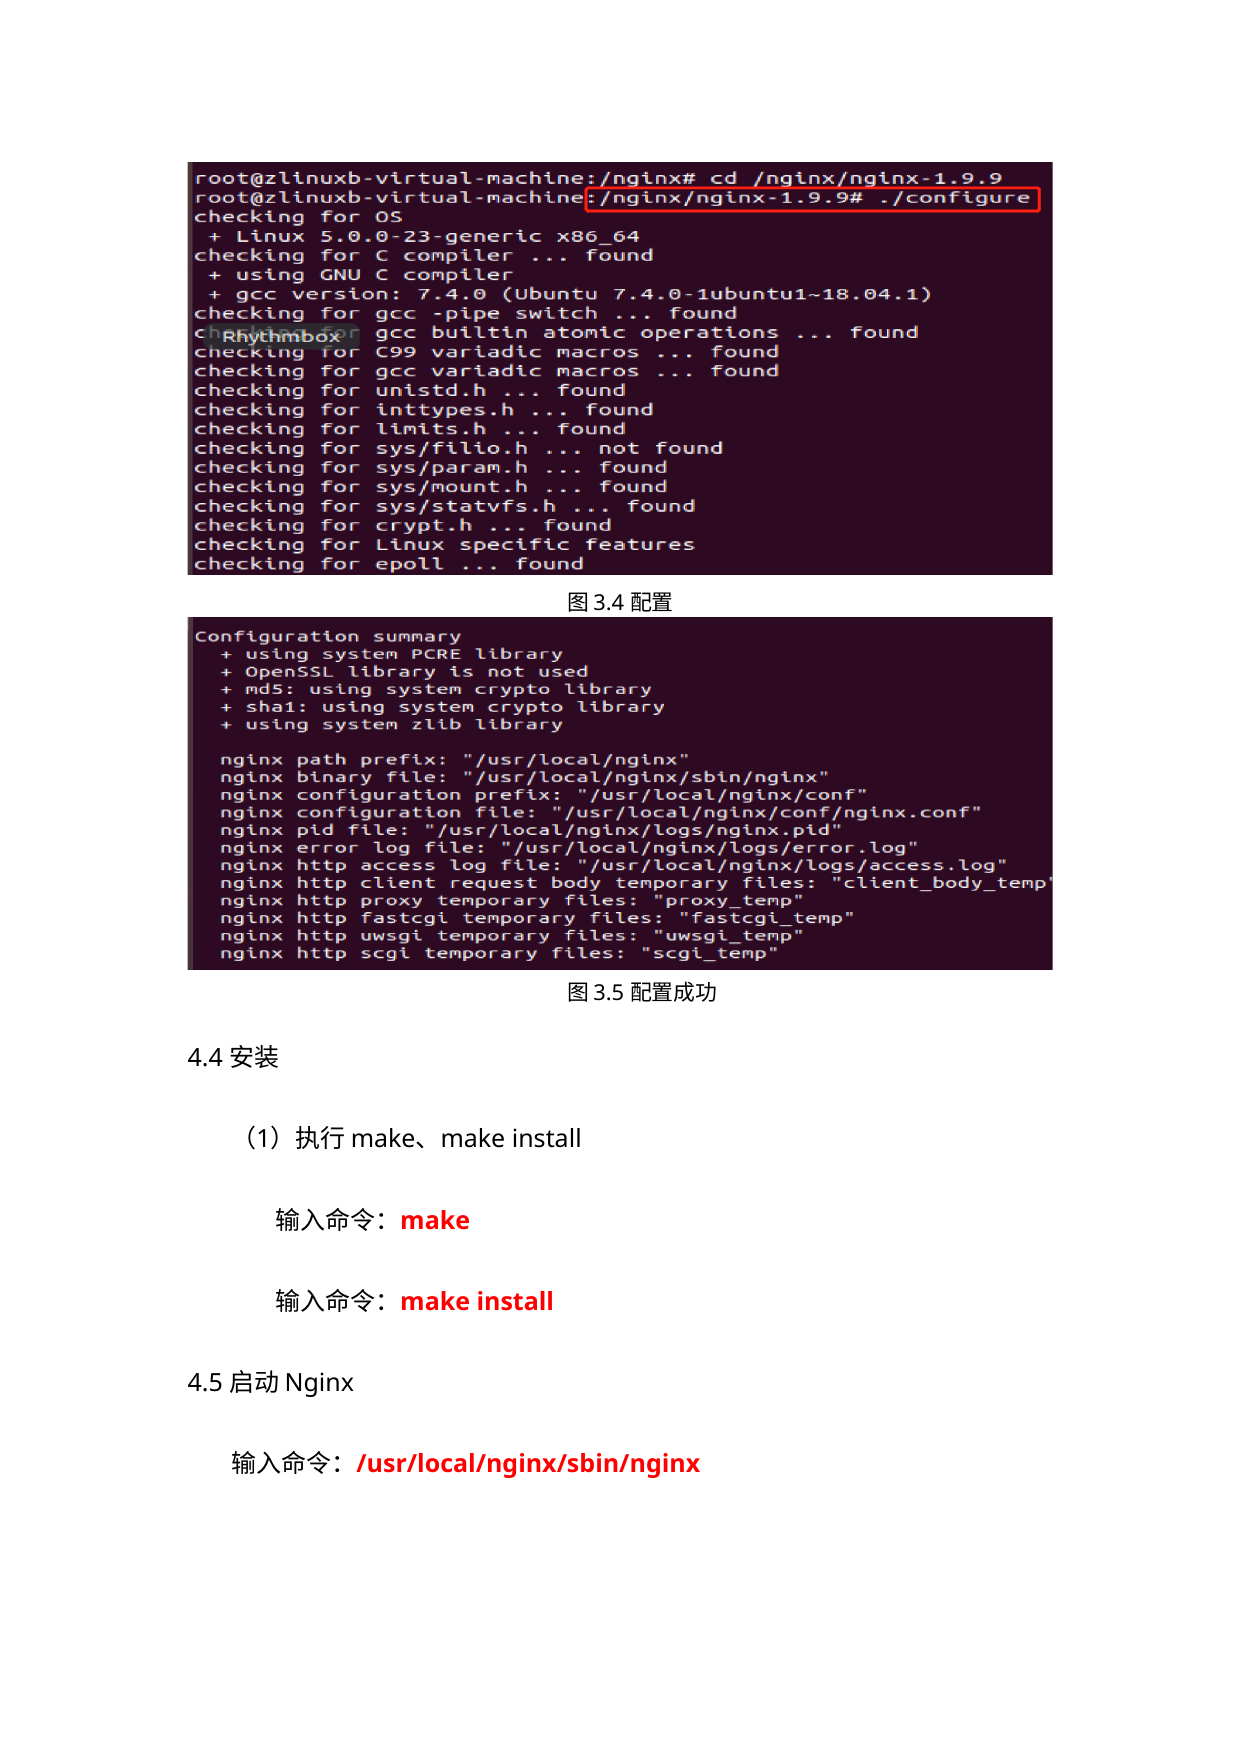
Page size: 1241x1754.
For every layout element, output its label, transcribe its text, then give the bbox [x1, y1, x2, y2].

text 图3.5 配置成功 [231, 974, 1053, 1007]
text 4.4 安装 [187, 1023, 1053, 1088]
text （1）执行make、make install [187, 1104, 1053, 1169]
picture [187, 617, 1053, 970]
text 输入命令：/usr/local/nginx/sbin/nginx [187, 1429, 1053, 1494]
text 输入命令：make [187, 1186, 1053, 1251]
text 输入命令：make install [231, 1267, 1053, 1332]
text 4.5 启动Nginx [187, 1348, 1053, 1413]
text 图3.4 配置 [187, 584, 1053, 617]
picture [187, 162, 1053, 575]
